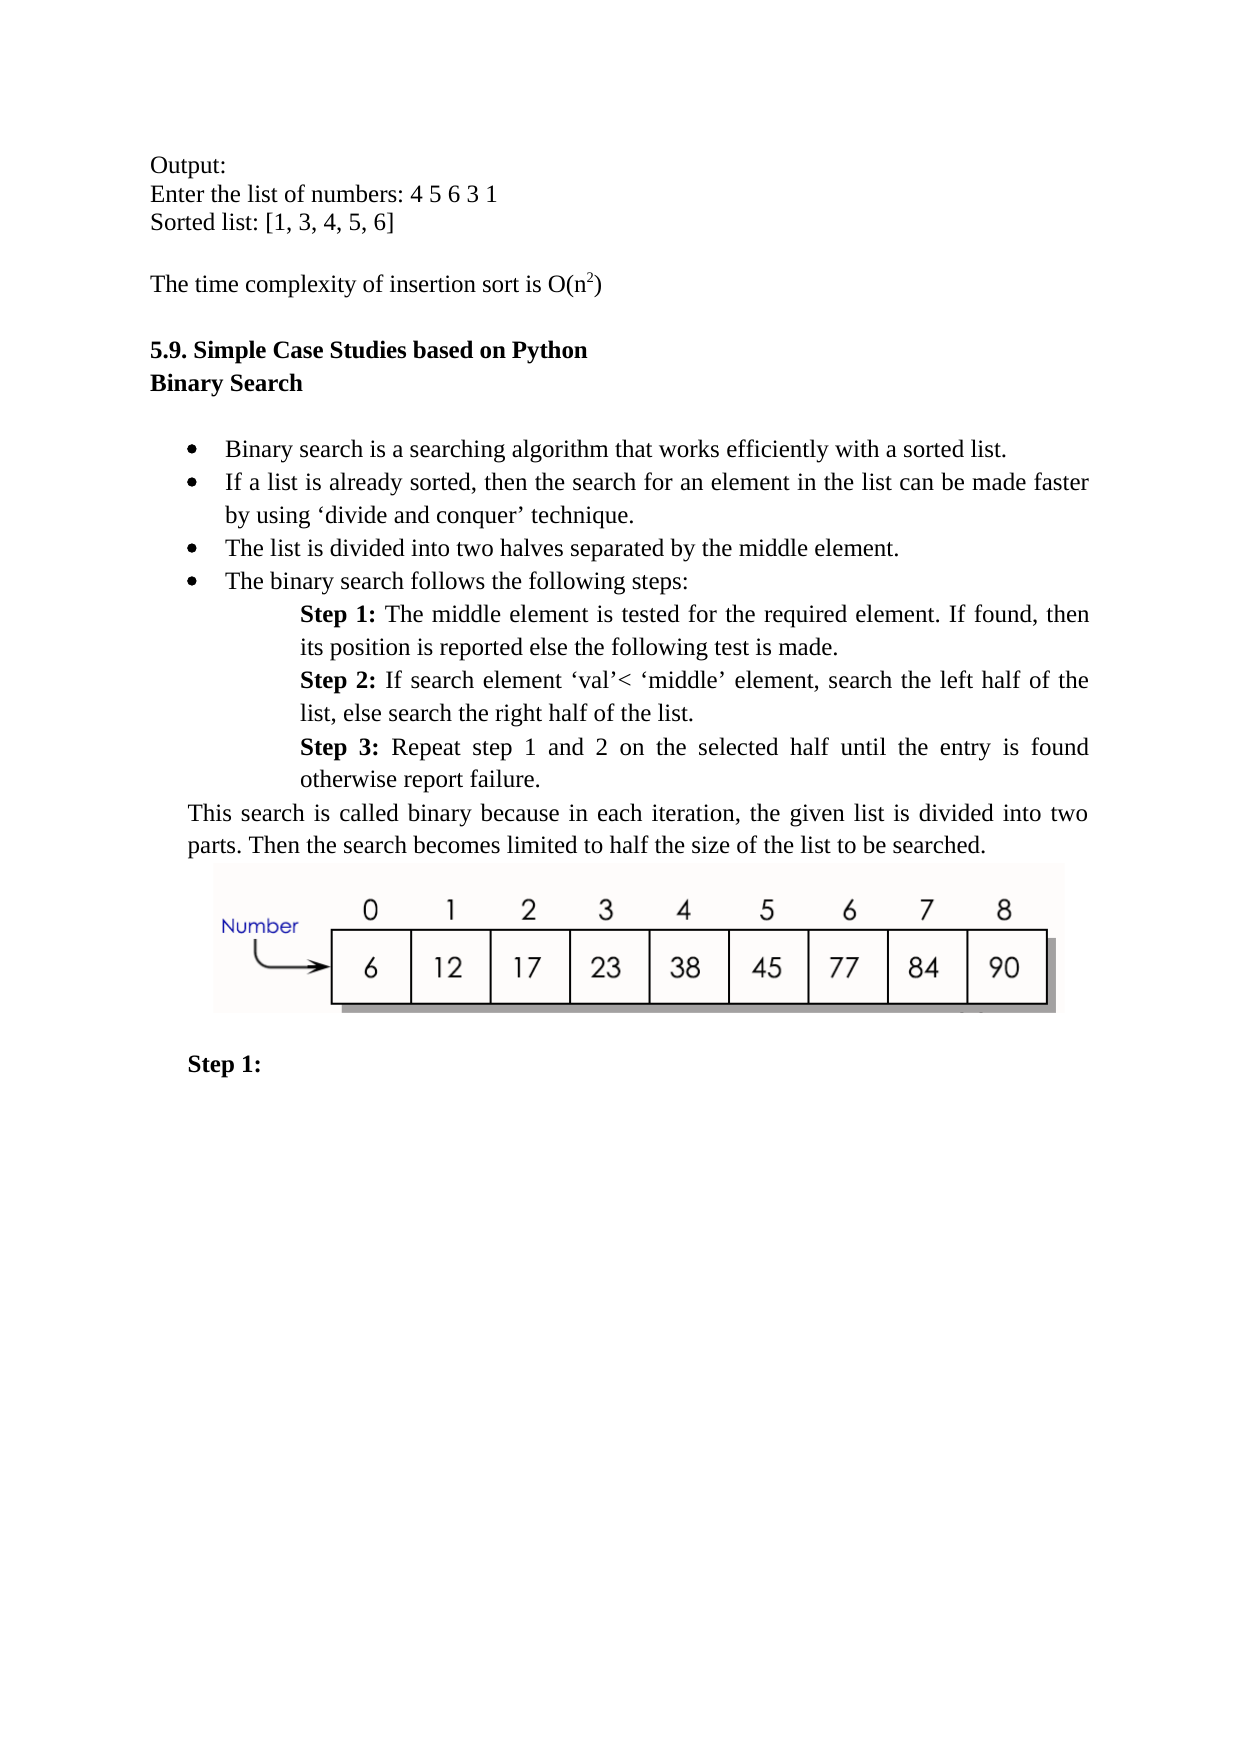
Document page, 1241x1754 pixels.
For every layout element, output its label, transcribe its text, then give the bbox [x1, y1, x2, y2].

text Step 2: If search element ‘val’< ‘middle’ element, search the left half of the list, else search the right half of the list. [300, 666, 1090, 727]
text Step 3: Repeat step 1 and 2 on the selected half until the entry is found otherwise report failure. [300, 732, 1090, 793]
list Binary search is a searching algorithm that works efficiently with a sorted list. [187, 434, 1090, 463]
text Binary Search [150, 368, 1090, 397]
text Enter the list of numbers: 4 5 6 3 1 [150, 179, 1090, 207]
text 5.9. Simple Case Studies based on Python [150, 335, 1090, 364]
text This search is called binary because in each iteration, the given list is divided into two parts. Then the search becomes limited to half the size of the list to be searched. [187, 798, 1090, 859]
text Output: [150, 150, 1090, 179]
text The time complexity of insertion sort is O(n2) [150, 269, 1090, 298]
list If a list is already sorted, then the search for an element in the list can be made faster by using ‘divide and conquer’ technique. [187, 467, 1090, 529]
list The binary search follows the following steps: [187, 566, 1090, 595]
text Step 1: The middle element is tested for the required element. If found, then its position is reported else the following test is made. [300, 599, 1090, 661]
list The list is divided into two halves separated by the middle element. [187, 533, 1090, 562]
text Step 1: [187, 1049, 1090, 1078]
picture [213, 863, 1065, 1013]
text Sorted list: [1, 3, 4, 5, 6] [150, 207, 1090, 236]
